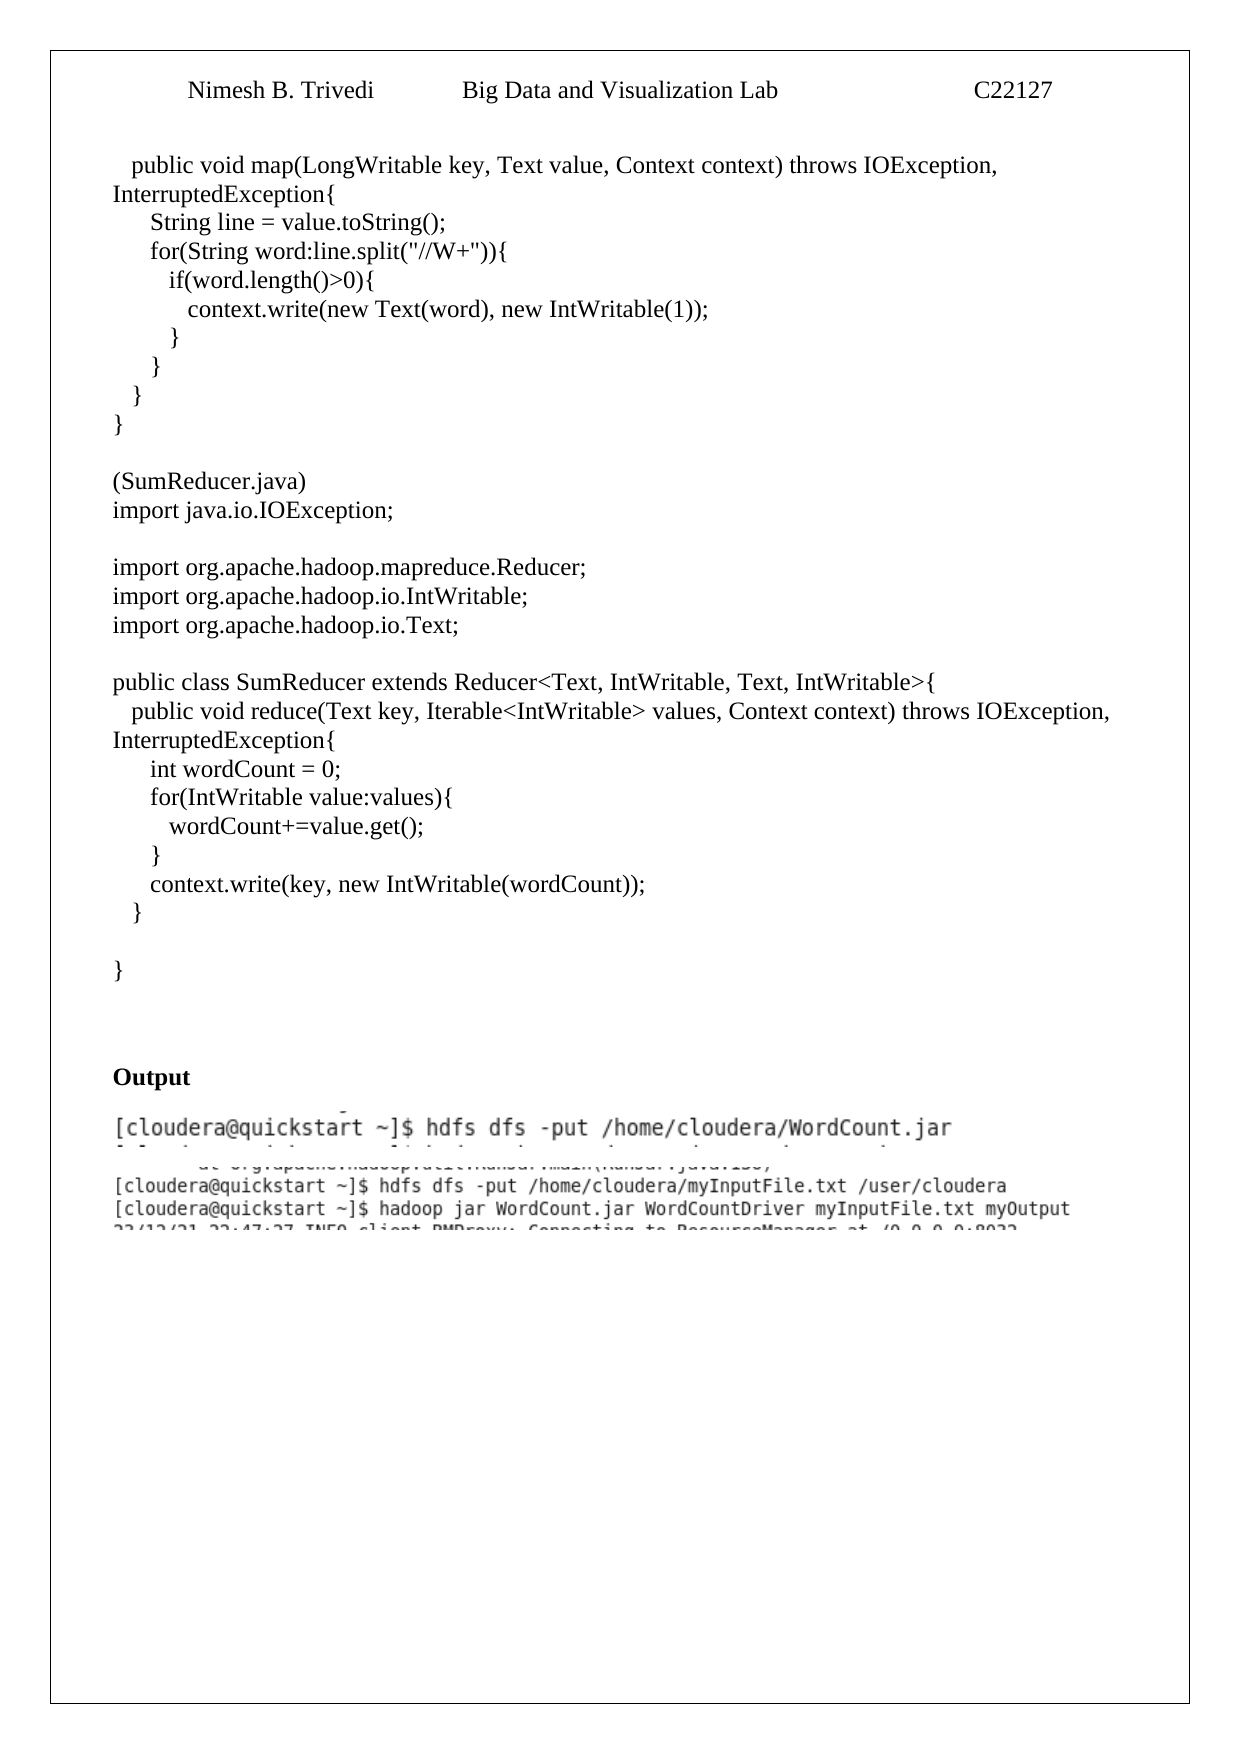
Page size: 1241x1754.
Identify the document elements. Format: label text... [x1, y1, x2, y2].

text } [112, 380, 1128, 409]
text if(word.length()>0){ [112, 265, 1128, 294]
text } [112, 840, 1128, 869]
text } [112, 409, 1128, 437]
text } [112, 351, 1128, 380]
text for(IntWritable value:values){ [112, 782, 1128, 811]
text (SumReducer.java) [112, 466, 1128, 495]
text context.write(new Text(word), new IntWritable(1)); [112, 294, 1128, 322]
text public void reduce(Text key, Iterable<IntWritable> values, Context context) throws IOException, InterruptedException{ [112, 696, 1128, 754]
text wordCount+=value.get(); [112, 811, 1128, 840]
text import org.apache.hadoop.mapreduce.Reducer; [112, 552, 1128, 581]
text import java.io.IOException; [112, 495, 1128, 524]
text import org.apache.hadoop.io.IntWritable; [112, 581, 1128, 610]
text public class SumReducer extends Reducer<Text, IntWritable, Text, IntWritable>{ [112, 667, 1128, 696]
text } [112, 955, 1128, 984]
text import org.apache.hadoop.io.Text; [112, 610, 1128, 639]
text int wordCount = 0; [112, 754, 1128, 782]
picture [112, 1167, 1128, 1230]
text public void map(LongWritable key, Text value, Context context) throws IOException, InterruptedException{ [112, 150, 1128, 207]
text } [112, 322, 1128, 351]
text String line = value.toString(); [112, 207, 1128, 236]
picture [112, 1111, 1024, 1147]
text for(String word:line.split("//W+")){ [112, 236, 1128, 265]
text Output [112, 1062, 1128, 1091]
text } [112, 897, 1128, 926]
text context.write(key, new IntWritable(wordCount)); [112, 869, 1128, 897]
